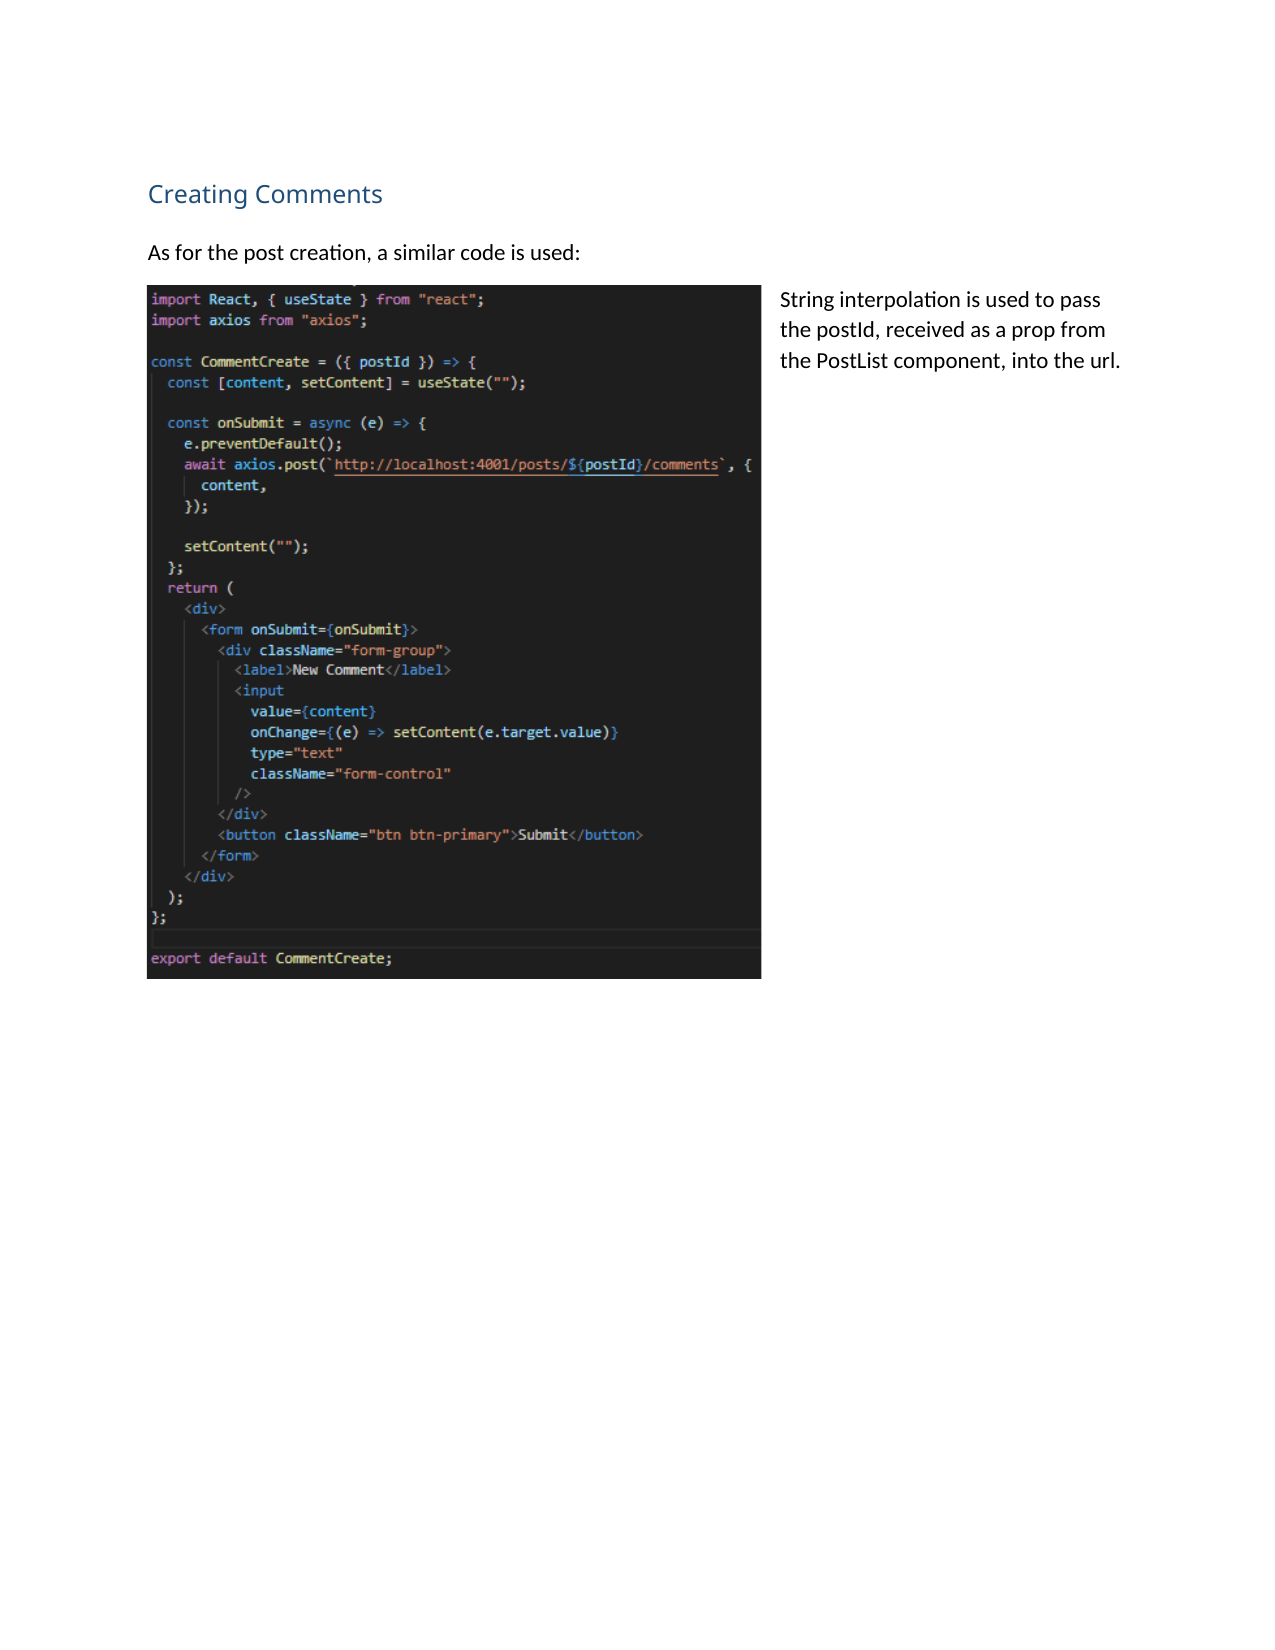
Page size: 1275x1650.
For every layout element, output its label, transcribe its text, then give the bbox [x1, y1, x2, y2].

text String interpolation is used to pass the postId, received as a prop from the PostList component, into the url. [762, 285, 1127, 374]
text As for the post creation, a similar code is used: [148, 238, 1127, 267]
subtitle Creating Comments [148, 177, 1127, 211]
picture [146, 285, 762, 979]
